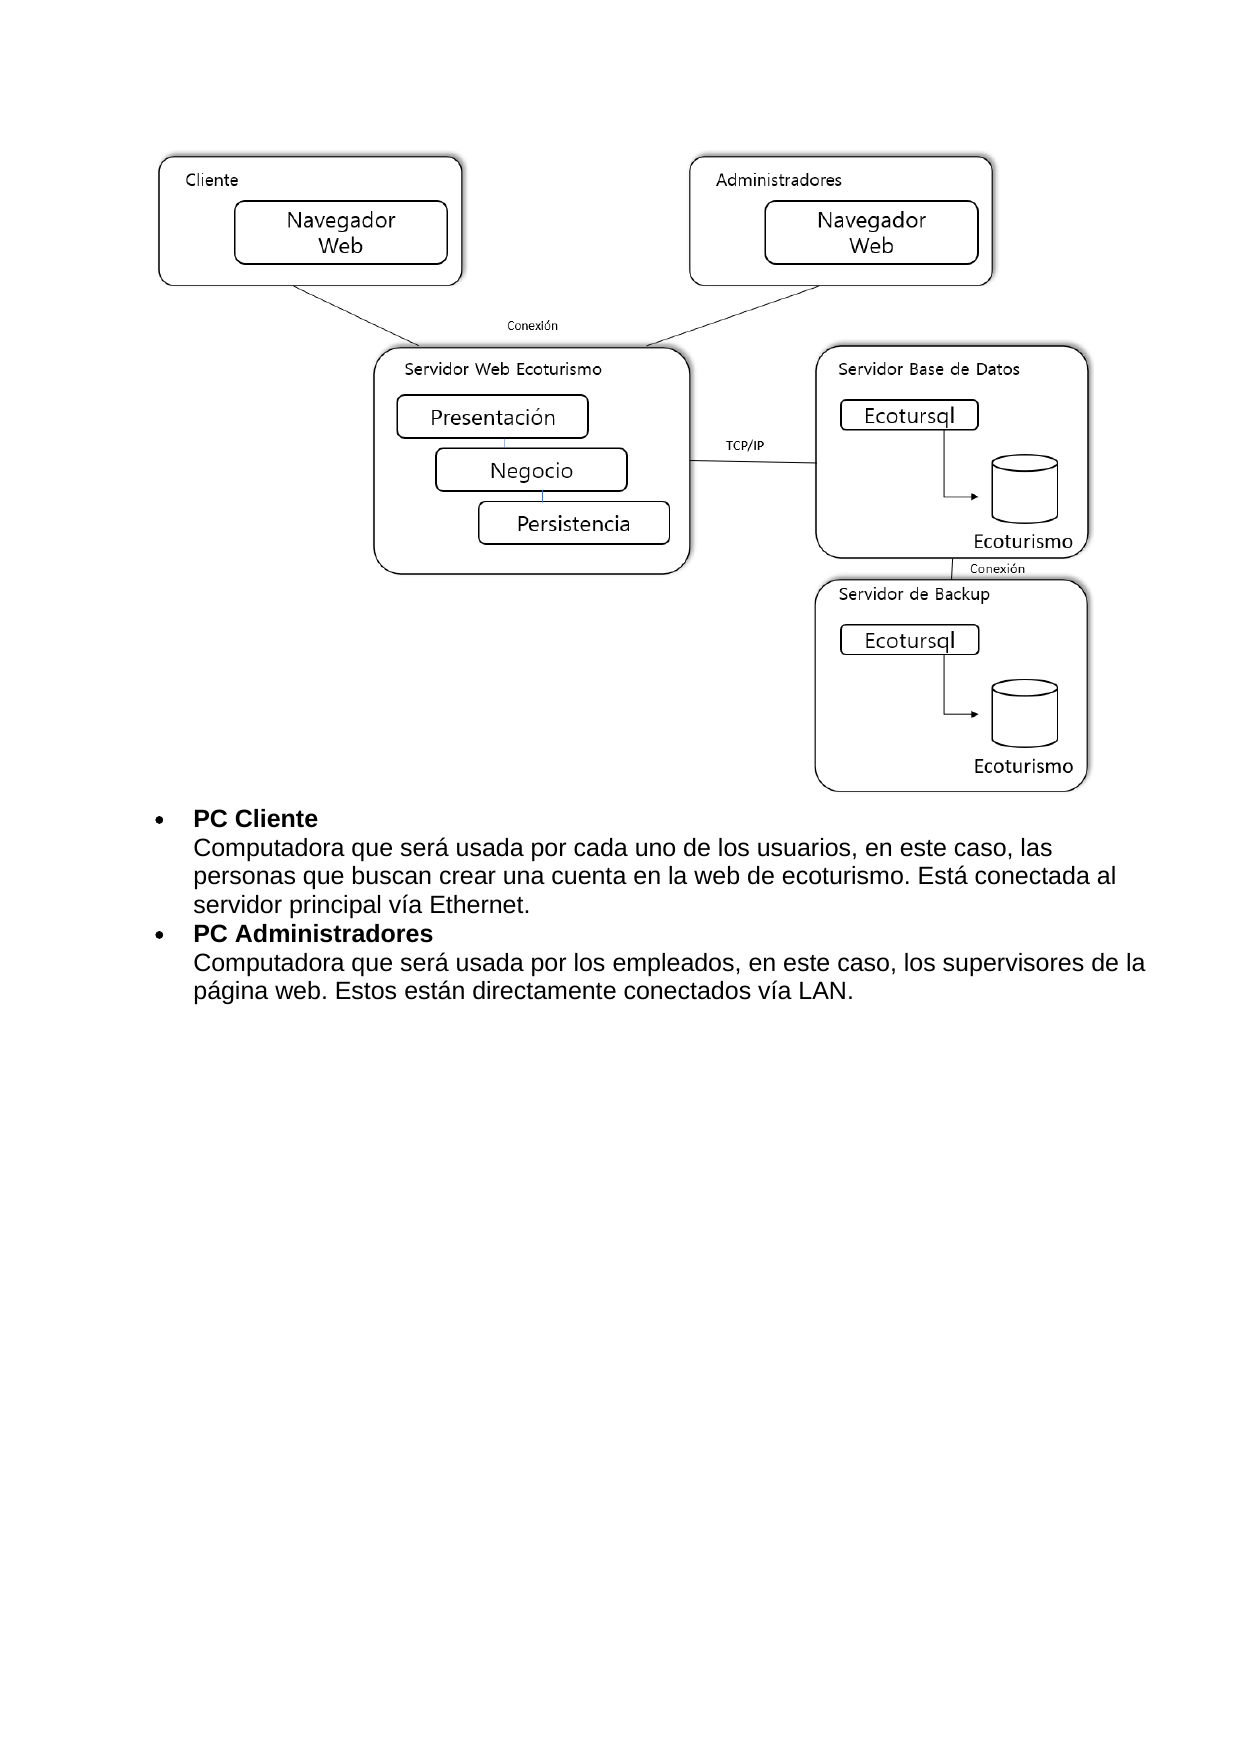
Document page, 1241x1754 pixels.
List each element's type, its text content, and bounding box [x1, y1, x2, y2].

list PC Administradores [156, 919, 1153, 948]
picture [153, 150, 1094, 800]
text Computadora que será usada por cada uno de los usuarios, en este caso, las personas que buscan crear una cuenta en la web de ecoturismo. Está conectada al servidor principal vía Ethernet. [193, 833, 1153, 919]
list PC Cliente [156, 804, 1153, 833]
text Computadora que será usada por los empleados, en este caso, los supervisores de la página web. Estos están directamente conectados vía LAN. [193, 948, 1153, 1005]
